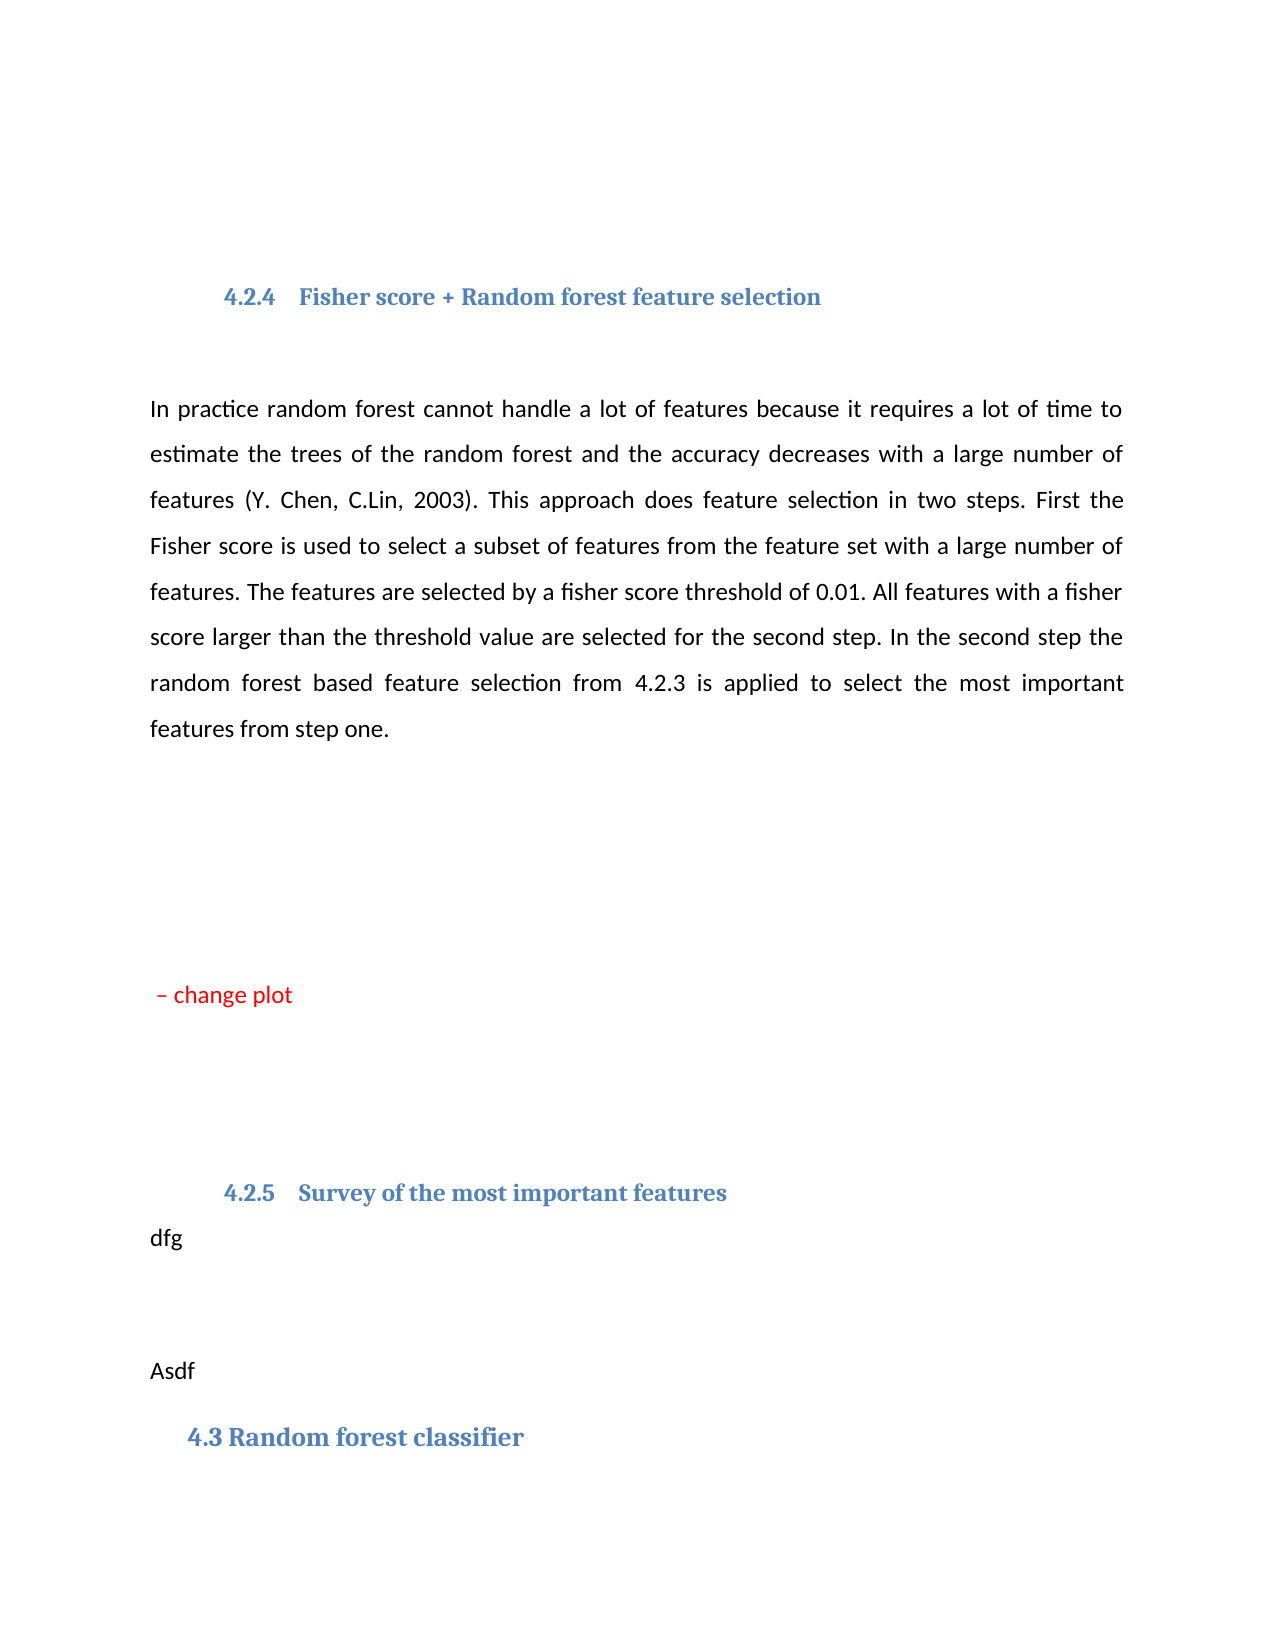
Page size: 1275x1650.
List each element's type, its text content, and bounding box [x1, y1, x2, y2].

text Asdf [150, 1355, 1125, 1386]
subtitle Survey of the most important features [224, 1179, 1125, 1208]
subtitle Fisher score + Random forest feature selection [224, 283, 1125, 312]
text dfg [150, 1222, 1125, 1252]
text – change plot [150, 979, 1125, 1010]
subtitle Random forest classifier [187, 1422, 1125, 1453]
text In practice random forest cannot handle a lot of features because it requires a lot of time to estimate the trees of the random forest and the accuracy decreases with a large number of features . This approach does feature selection in two steps. First the Fisher score is used to select a subset of features from the feature set with a large number of features. The features are selected by a fisher score threshold of 0.01. All features with a fisher score larger than the threshold value are selected for the second step. In the second step the random forest based feature selection from 4.2.3 is applied to select the most important features from step one. [150, 393, 1125, 743]
